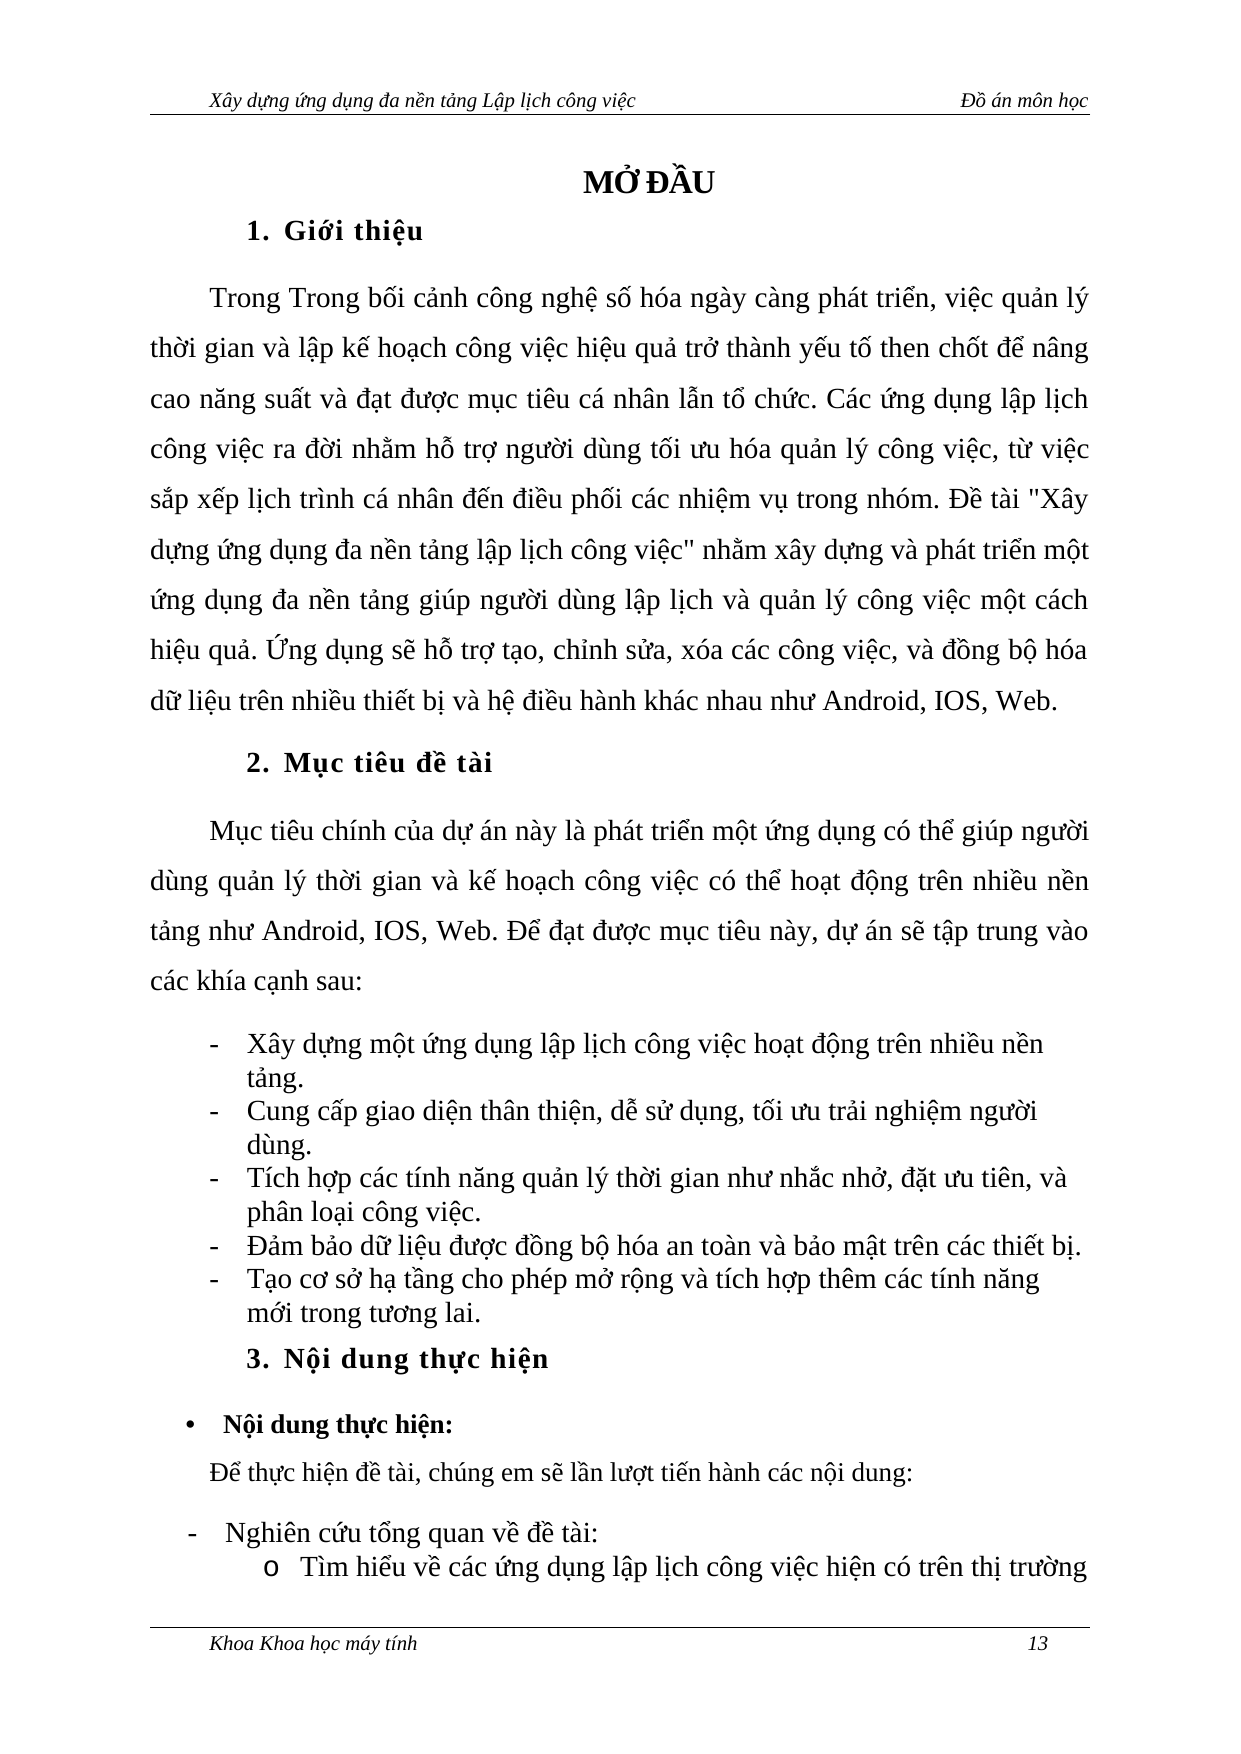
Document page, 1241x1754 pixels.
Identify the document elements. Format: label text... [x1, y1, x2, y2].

list Cung cấp giao diện thân thiện, dễ sử dụng, tối ưu trải nghiệm người dùng. [209, 1093, 1090, 1161]
list Nội dung thực hiện: [185, 1408, 1090, 1439]
list Xây dựng một ứng dụng lập lịch công việc hoạt động trên nhiều nền tảng. [209, 1026, 1090, 1093]
subtitle Nội dung thực hiện [246, 1341, 1090, 1374]
text Trong Trong bối cảnh công nghệ số hóa ngày càng phát triển, việc quản lý thời gian và lập kế hoạch công việc hiệu quả trở thành yếu tố then chốt để nâng cao năng suất và đạt được mục tiêu cá nhân lẫn tổ chức. Các ứng dụng lập lịch công việc ra đời nhằm hỗ trợ người dùng tối ưu hóa quản lý công việc, từ việc sắp xếp lịch trình cá nhân đến điều phối các nhiệm vụ trong nhóm. Đề tài "Xây dựng ứng dụng đa nền tảng lập lịch công việc" nhằm xây dựng và phát triển một ứng dụng đa nền tảng giúp người dùng lập lịch và quản lý công việc một cách hiệu quả. Ứng dụng sẽ hỗ trợ tạo, chỉnh sửa, xóa các công việc, và đồng bộ hóa dữ liệu trên nhiều thiết bị và hệ điều hành khác nhau như Android, IOS, Web. [150, 280, 1090, 716]
subtitle Giới thiệu [246, 213, 1090, 247]
text Mục tiêu chính của dự án này là phát triển một ứng dụng có thể giúp người dùng quản lý thời gian và kế hoạch công việc có thể hoạt động trên nhiều nền tảng như Android, IOS, Web. Để đạt được mục tiêu này, dự án sẽ tập trung vào các khía cạnh sau: [150, 813, 1090, 997]
subtitle Mục tiêu đề tài [246, 746, 1090, 779]
list Tìm hiểu về các ứng dụng lập lịch công việc hiện có trên thị trường [262, 1549, 1090, 1585]
list Tích hợp các tính năng quản lý thời gian như nhắc nhở, đặt ưu tiên, và phân loại công việc. [209, 1161, 1090, 1228]
list Đảm bảo dữ liệu được đồng bộ hóa an toàn và bảo mật trên các thiết bị. [209, 1228, 1090, 1261]
text Để thực hiện đề tài, chúng em sẽ lần lượt tiến hành các nội dung: [150, 1456, 1090, 1487]
list Tạo cơ sở hạ tầng cho phép mở rộng và tích hợp thêm các tính năng mới trong tương lai. [209, 1261, 1090, 1328]
title Mở đầu [150, 162, 1090, 201]
list Nghiên cứu tổng quan về đề tài: [187, 1515, 1090, 1549]
